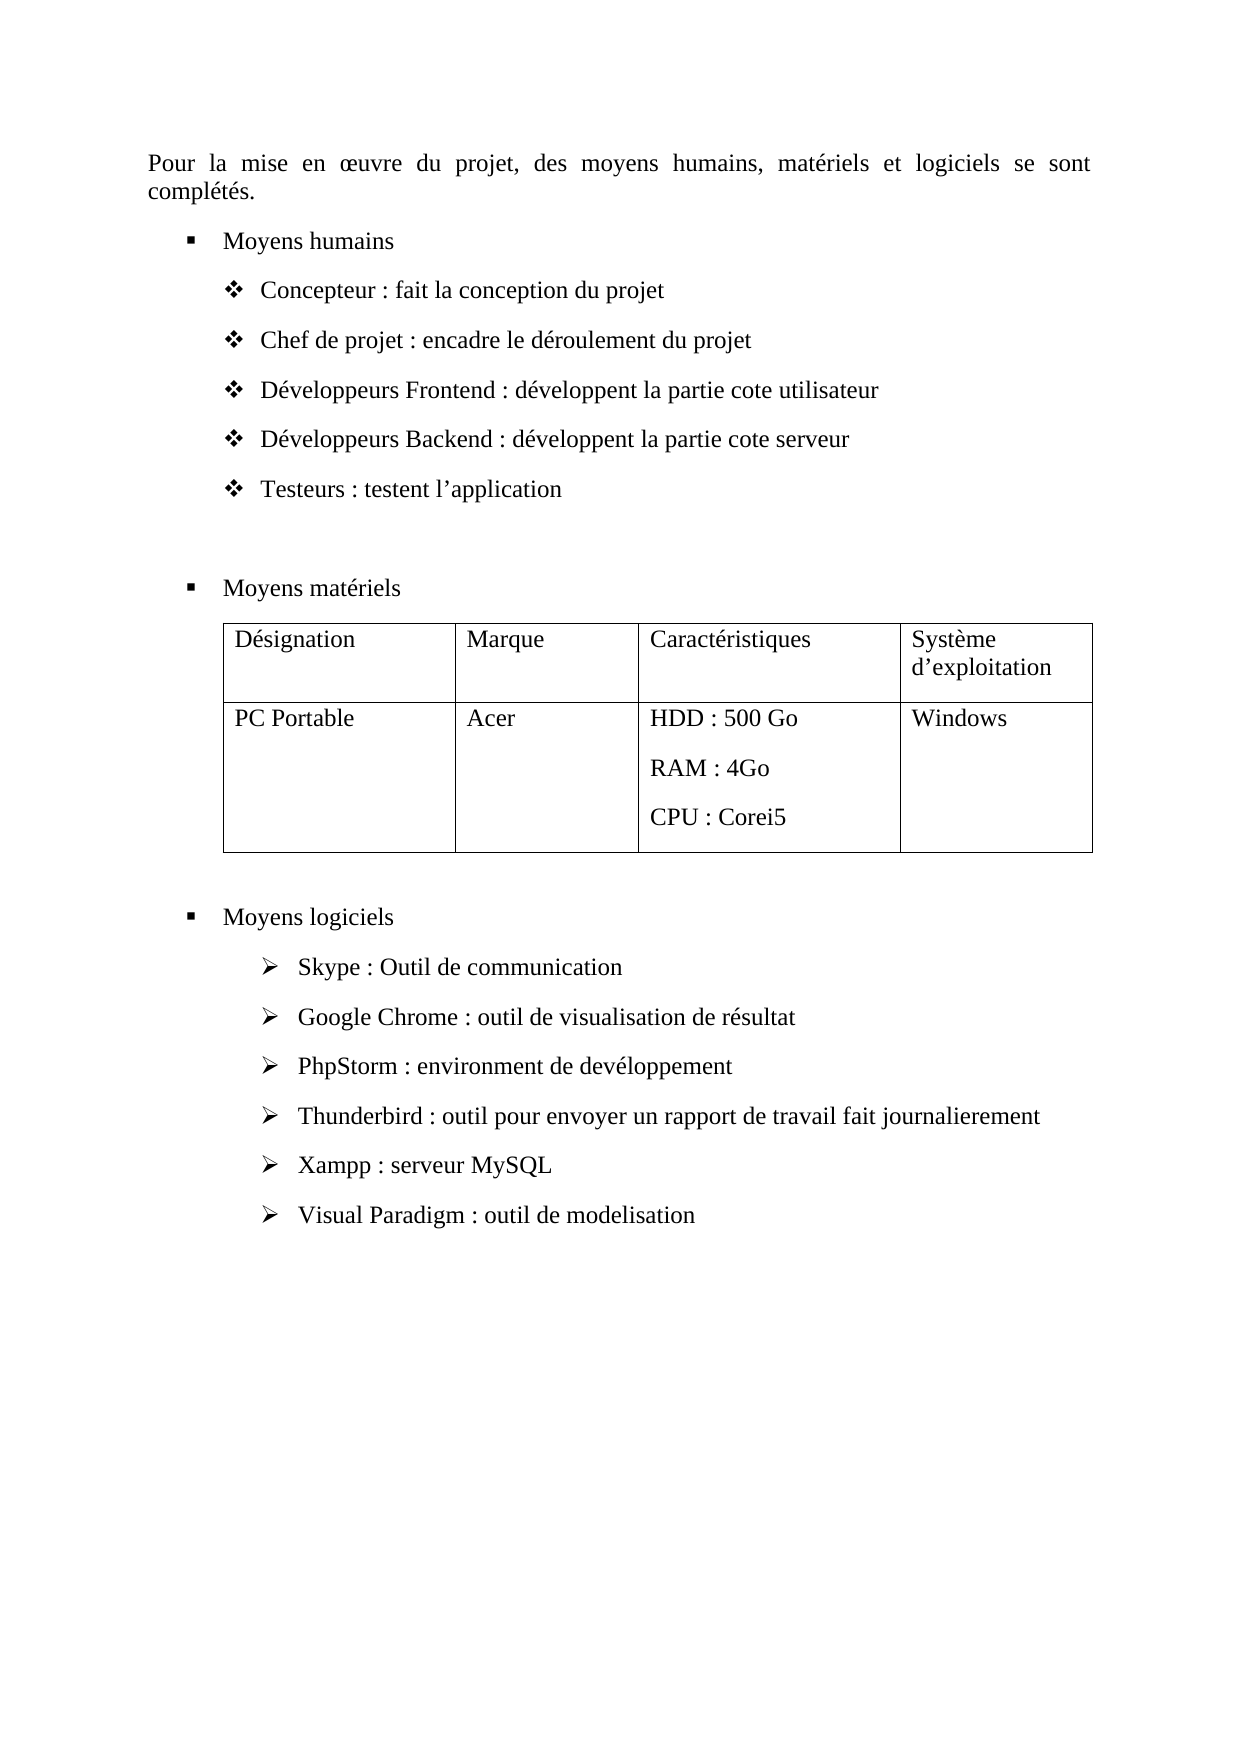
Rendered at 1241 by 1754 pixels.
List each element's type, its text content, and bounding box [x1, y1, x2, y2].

list Thunderbird : outil pour envoyer un rapport de travail fait journalierement [260, 1101, 1093, 1129]
table_cell HDD : 500 Go RAM : 4Go CPU : Corei5 [639, 703, 900, 852]
table_header Caractéristiques [639, 624, 900, 702]
table_header Désignation [224, 624, 455, 702]
table_cell Acer [456, 703, 638, 852]
list Xampp : serveur MySQL [260, 1150, 1093, 1179]
table_header Marque [456, 624, 638, 702]
list Testeurs : testent l’application [223, 474, 1093, 503]
list Moyens matériels [185, 573, 1093, 602]
table_cell PC Portable [224, 703, 455, 852]
table_header Système d’exploitation [901, 624, 1092, 702]
list PhpStorm : environment de devéloppement [260, 1051, 1093, 1080]
list Visual Paradigm : outil de modelisation [260, 1200, 1093, 1229]
list Chef de projet : encadre le déroulement du projet [223, 325, 1093, 354]
list Skype : Outil de communication [260, 952, 1093, 981]
list Concepteur : fait la conception du projet [223, 276, 1093, 304]
list Moyens humains [185, 226, 1093, 255]
list Développeurs Frontend : développent la partie cote utilisateur [223, 375, 1093, 403]
list Développeurs Backend : développent la partie cote serveur [223, 424, 1093, 453]
list Pour la mise en œuvre du projet, des moyens humains, matériels et logiciels se sont complétés. [148, 148, 1093, 205]
table_cell Windows [901, 703, 1092, 852]
list Google Chrome : outil de visualisation de résultat [260, 1002, 1093, 1030]
list Moyens logiciels [185, 902, 1093, 931]
